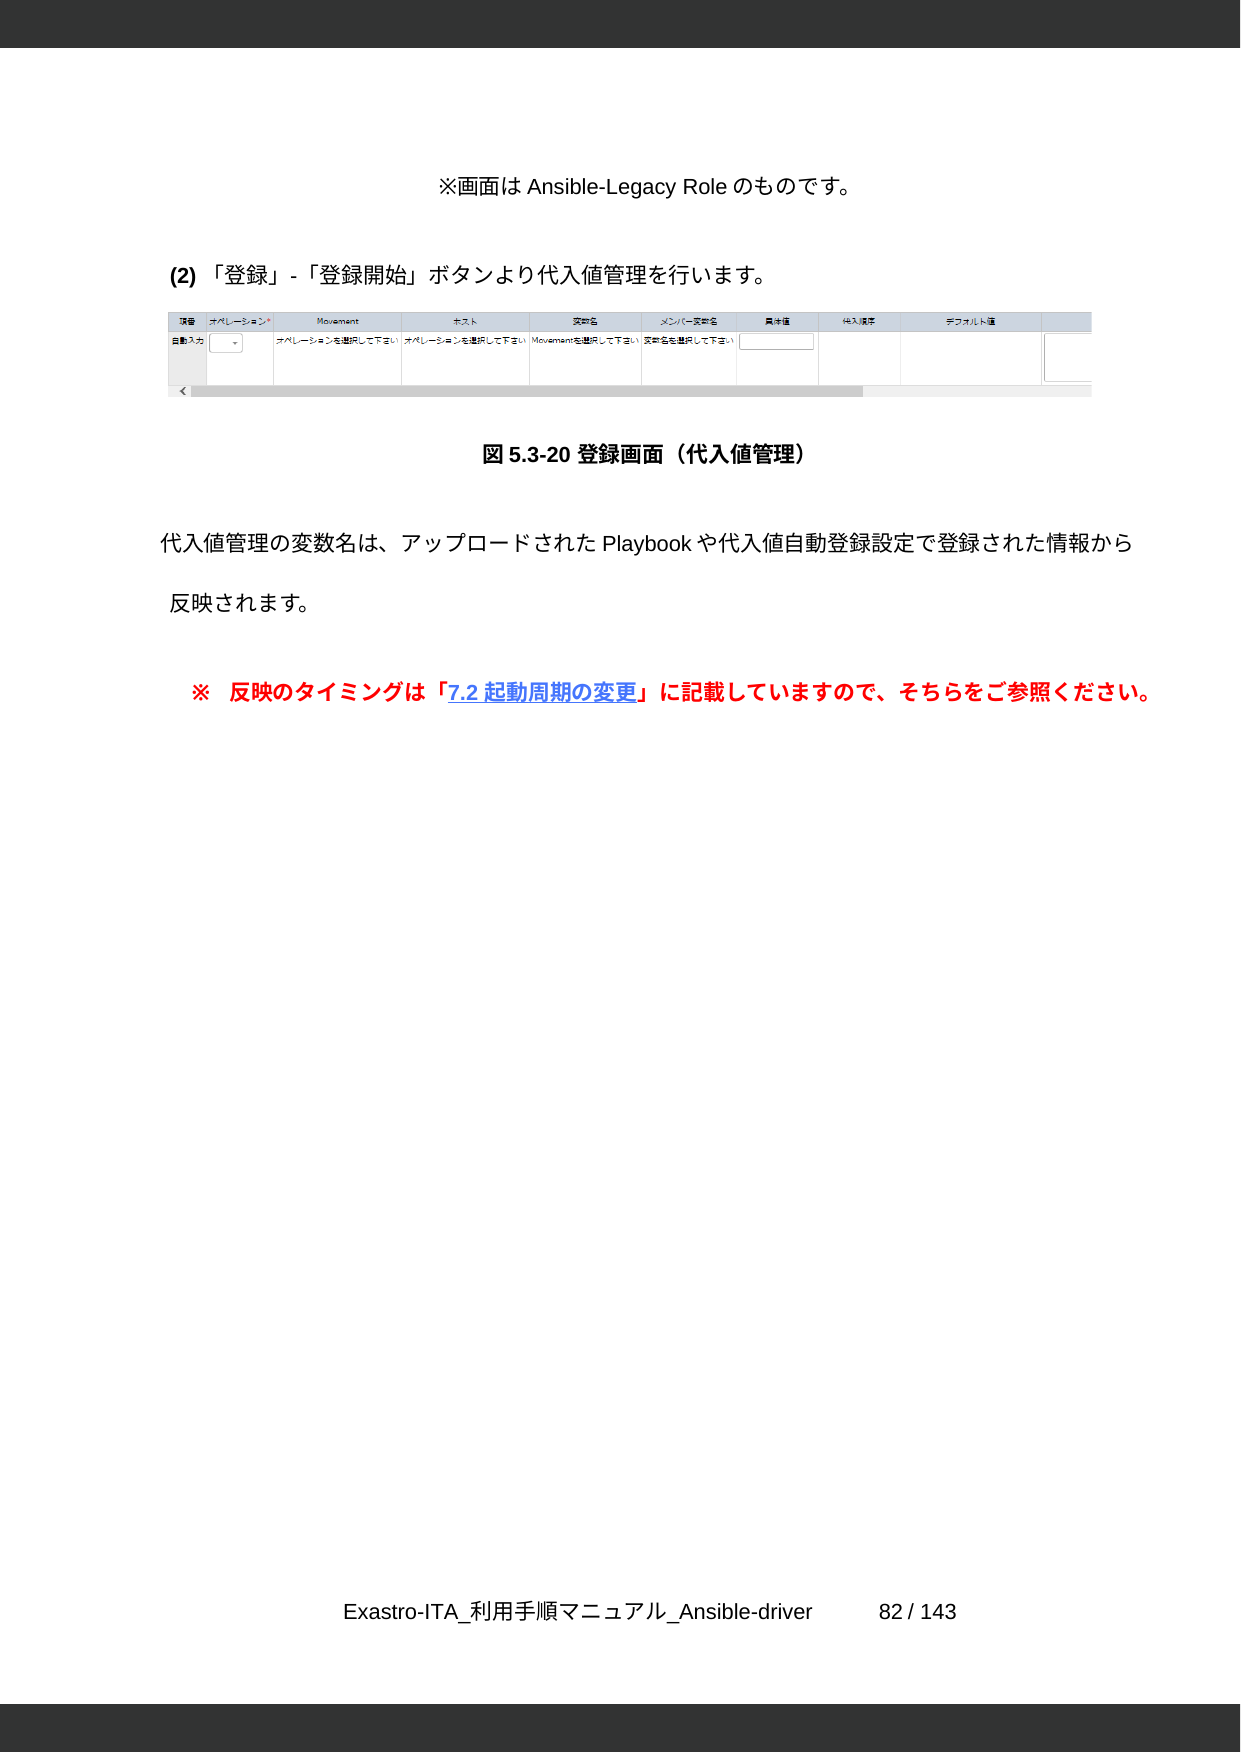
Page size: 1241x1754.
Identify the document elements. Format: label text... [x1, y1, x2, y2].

text ※画面はAnsible-Legacy Roleのものです。 [148, 155, 1152, 214]
picture [159, 303, 1092, 406]
text 反映されます。 [148, 572, 1152, 632]
text (2) 「登録」-「登録開始」ボタンより代入値管理を行います。 [169, 244, 1152, 304]
picture [0, 1704, 1241, 1752]
list 反映のタイミングは「7.2 起動周期の変更」に記載していますので、そちらをご参照ください。 [191, 661, 1152, 721]
picture [0, 0, 1241, 48]
text 代入値管理の変数名は、アップロードされたPlaybookや代入値自動登録設定で登録された情報から [148, 512, 1152, 572]
text 図 5.3-20 登録画面（代入値管理） [148, 423, 1152, 483]
